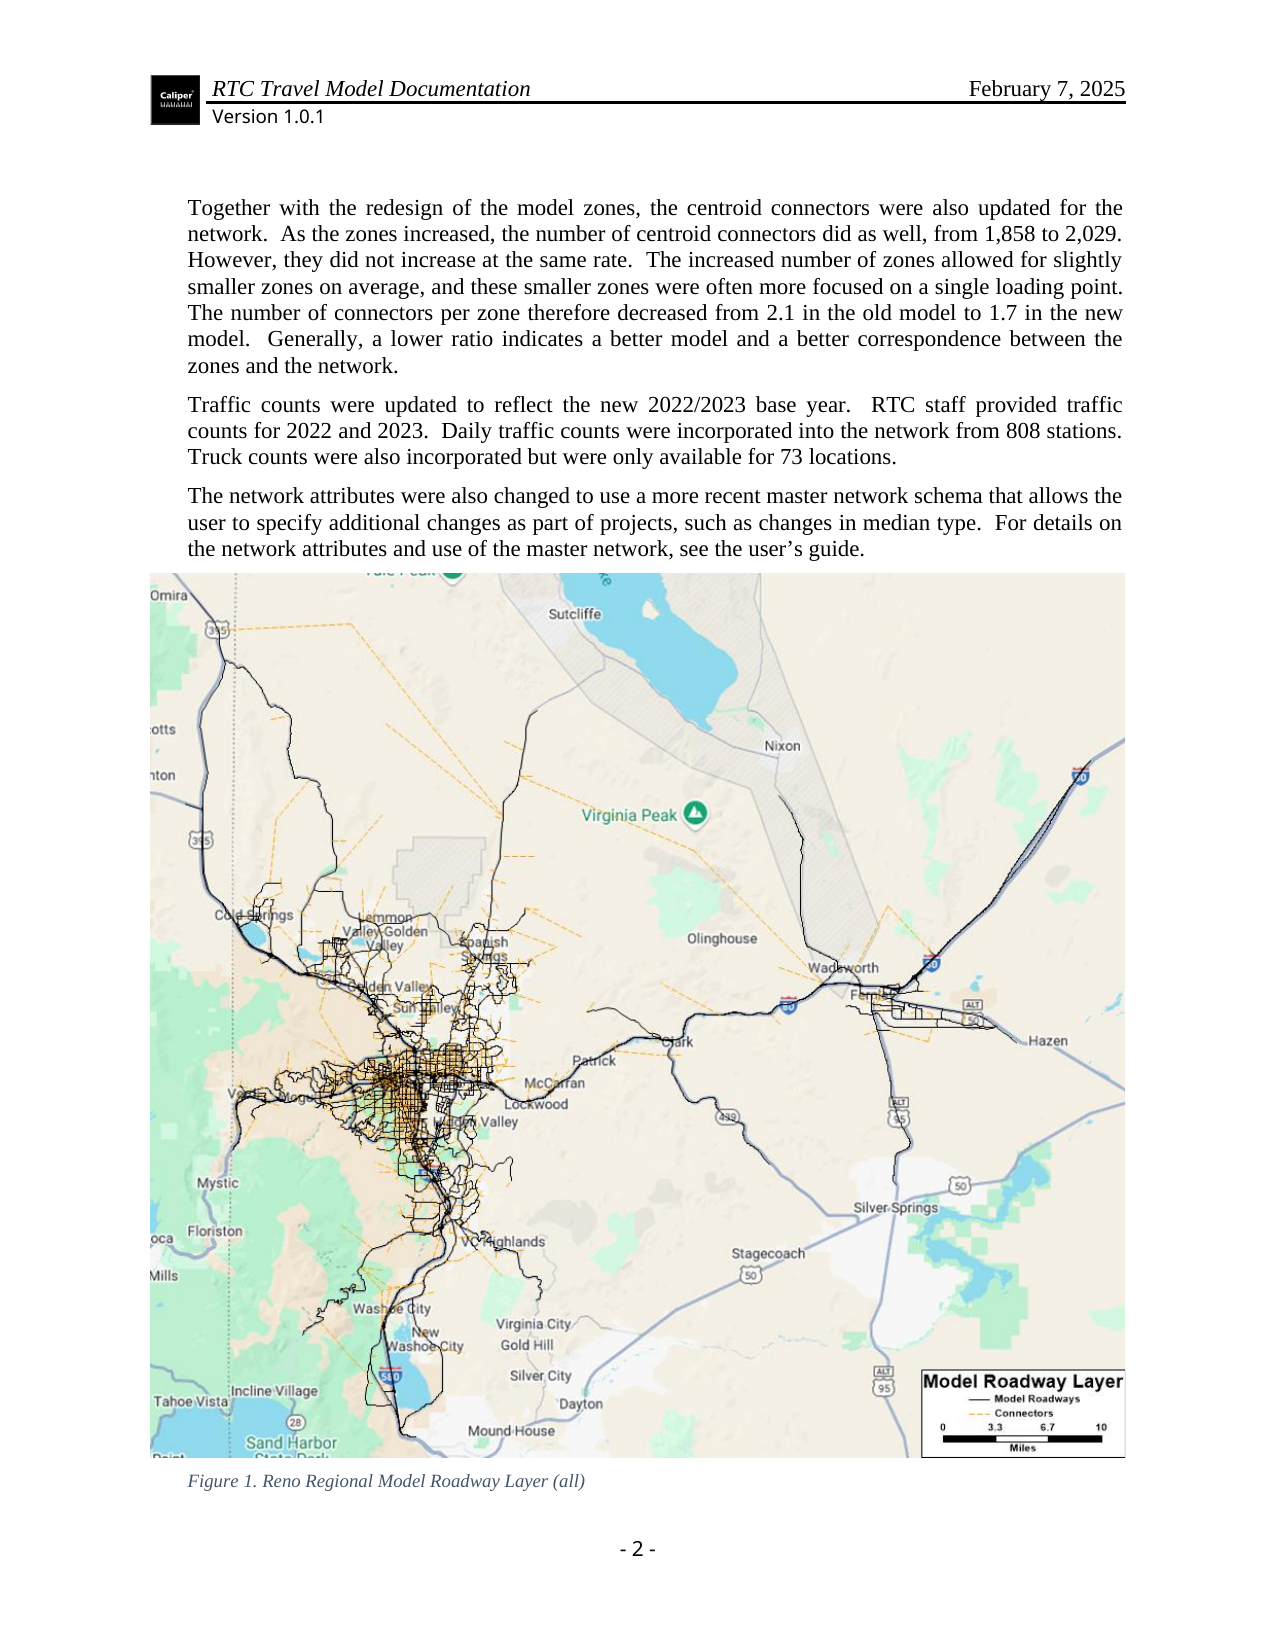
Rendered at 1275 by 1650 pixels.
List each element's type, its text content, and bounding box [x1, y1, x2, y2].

text Together with the redesign of the model zones, the centroid connectors were also updated for the network. As the zones increased, the number of centroid connectors did as well, from 1,858 to 2,029. However, they did not increase at the same rate. The increased number of zones allowed for slightly smaller zones on average, and these smaller zones were often more focused on a single loading point. The number of connectors per zone therefore decreased from 2.1 in the old model to 1.7 in the new model. Generally, a lower ratio indicates a better model and a better correspondence between the zones and the network. [187, 194, 1125, 378]
picture [150, 75, 200, 125]
text The network attributes were also changed to use a more recent master network schema that allows the user to specify additional changes as part of projects, such as changes in median type. For details on the network attributes and use of the master network, see the user’s guide. [187, 482, 1125, 561]
picture [150, 573, 1125, 1458]
text Traffic counts were updated to reflect the new 2022/2023 base year. RTC staff provided traffic counts for 2022 and 2023. Daily traffic counts were incorporated into the network from 808 stations. Truck counts were also incorporated but were only available for 73 locations. [187, 391, 1125, 470]
